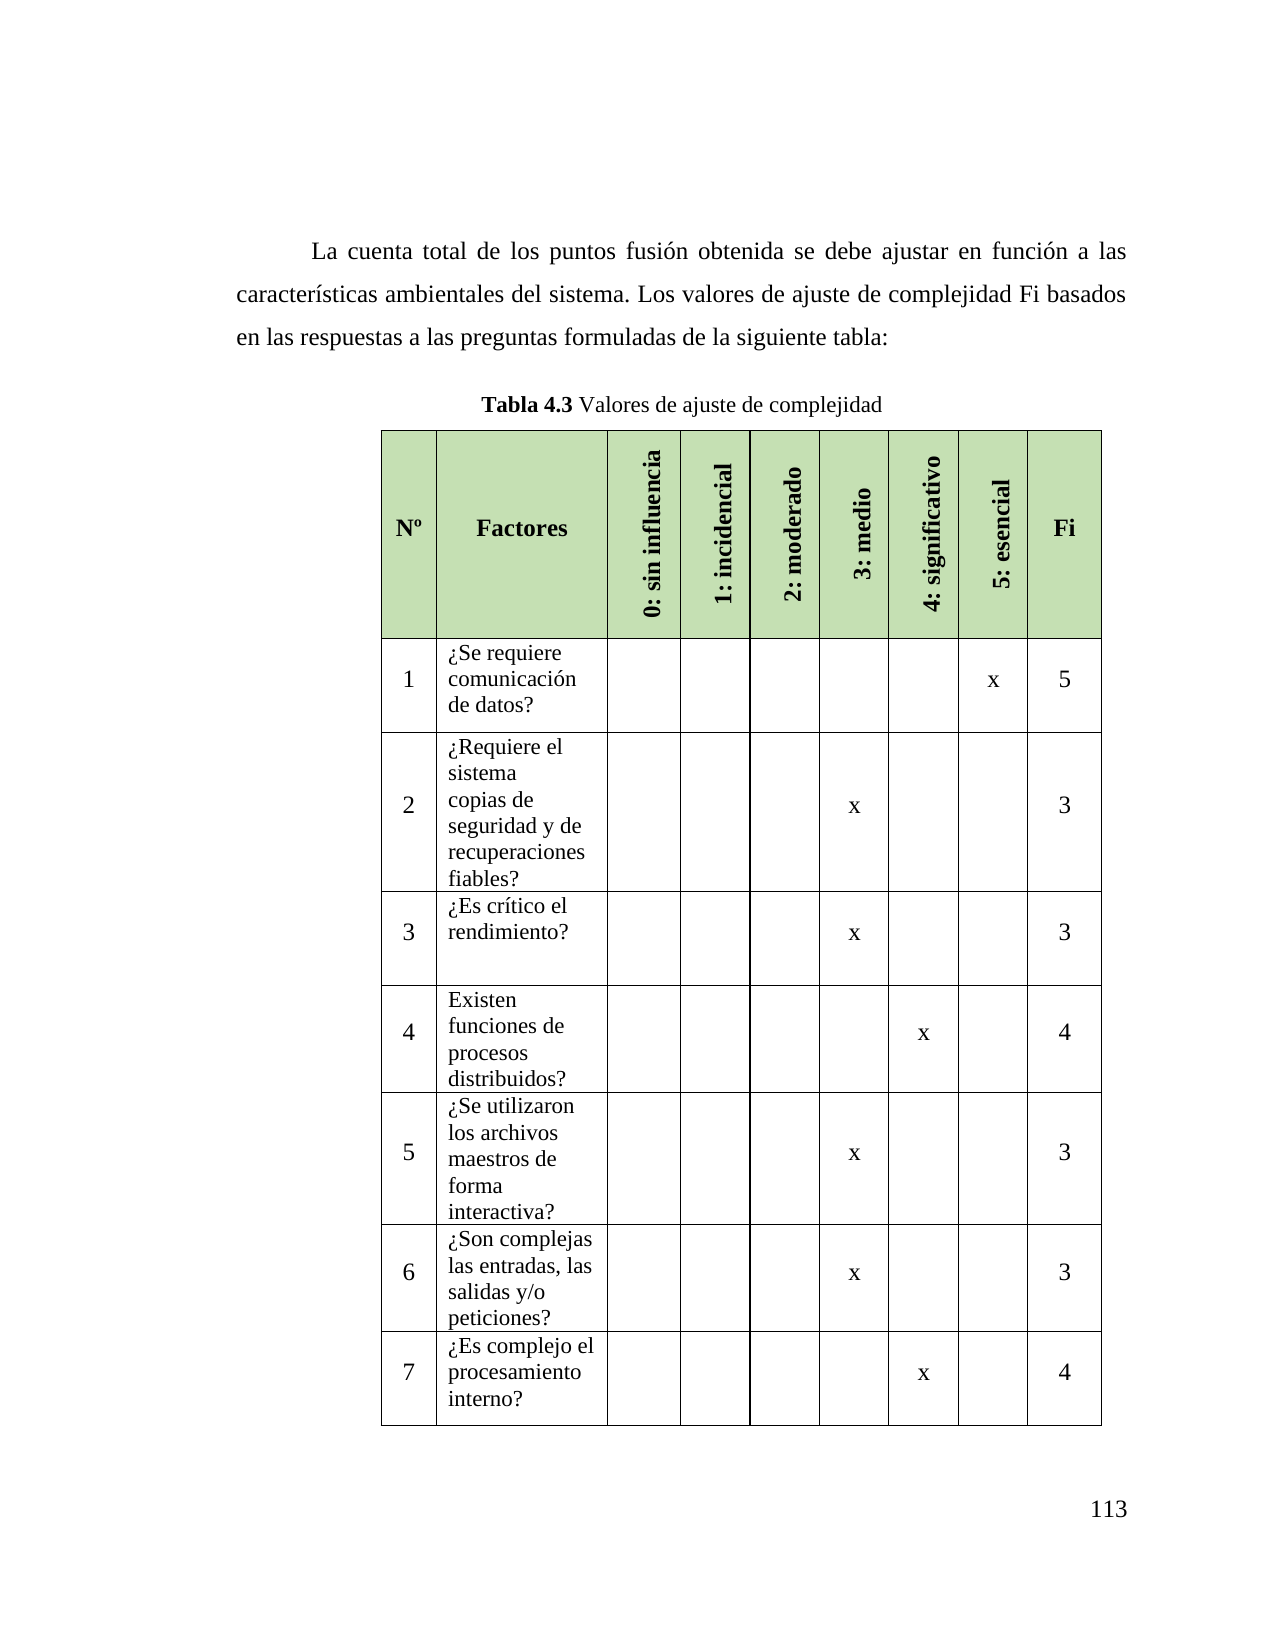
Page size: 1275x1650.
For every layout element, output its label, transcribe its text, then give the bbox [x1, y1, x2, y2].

table_cell [959, 733, 1027, 891]
table_cell 3 [1028, 892, 1101, 985]
table_cell x [820, 892, 888, 985]
table_cell x [959, 639, 1027, 732]
table_cell 1 [382, 639, 436, 732]
table_cell [889, 1093, 958, 1224]
table_cell 4 [1028, 1332, 1101, 1425]
table_cell [681, 1225, 749, 1331]
table_cell 7 [382, 1332, 436, 1425]
table_cell ¿Se utilizaron los archivos maestros de forma interactiva? [437, 1093, 607, 1224]
table_cell [608, 1093, 680, 1224]
table_cell 3 [382, 892, 436, 985]
table_cell 5 [1028, 639, 1101, 732]
table_cell [608, 733, 680, 891]
table_cell [681, 892, 749, 985]
table_cell [681, 986, 749, 1092]
table_cell [751, 1093, 819, 1224]
table_cell ¿Requiere el sistema copias de seguridad y de recuperaciones fiables? [437, 733, 607, 891]
table_header 2: moderado [751, 431, 819, 638]
table_cell [959, 1225, 1027, 1331]
table_cell [681, 639, 749, 732]
table_cell x [889, 1332, 958, 1425]
table_cell [959, 892, 1027, 985]
table_cell [889, 639, 958, 732]
table_cell [959, 1093, 1027, 1224]
table_cell x [820, 733, 888, 891]
table_cell 3 [1028, 733, 1101, 891]
table_header Nº [382, 431, 436, 638]
table_cell [608, 1332, 680, 1425]
table_cell ¿Son complejas las entradas, las salidas y/o peticiones? [437, 1225, 607, 1331]
table_cell [608, 892, 680, 985]
table_cell [959, 986, 1027, 1092]
table_header 1: incidencial [681, 431, 749, 638]
table_cell 6 [382, 1225, 436, 1331]
table_cell ¿Es complejo el procesamiento interno? [437, 1332, 607, 1425]
table_cell [608, 639, 680, 732]
text La cuenta total de los puntos fusión obtenida se debe ajustar en función a las características ambientales del sistema. Los valores de ajuste de complejidad Fi basados en las respuestas a las preguntas formuladas de la siguiente tabla: [236, 236, 1127, 351]
table_cell [820, 1332, 888, 1425]
table_cell [608, 986, 680, 1092]
table_header 5: esencial [959, 431, 1027, 638]
table_header Factores [437, 431, 607, 638]
table_cell 3 [1028, 1225, 1101, 1331]
table_cell [681, 1093, 749, 1224]
table_cell 2 [382, 733, 436, 891]
table_cell [889, 1225, 958, 1331]
table_cell x [889, 986, 958, 1092]
table_header 3: medio [820, 431, 888, 638]
table_cell [959, 1332, 1027, 1425]
table_cell [751, 639, 819, 732]
table_cell [751, 733, 819, 891]
table_cell x [820, 1225, 888, 1331]
table_cell 3 [1028, 1093, 1101, 1224]
table_cell [820, 986, 888, 1092]
table_header Fi [1028, 431, 1101, 638]
table_cell [889, 892, 958, 985]
table_cell [608, 1225, 680, 1331]
text Tabla 4.3 Valores de ajuste de complejidad [236, 391, 1127, 417]
table_header 4: significativo [889, 431, 958, 638]
table_cell [751, 1225, 819, 1331]
table_cell [889, 733, 958, 891]
table_header 0: sin influencia [608, 431, 680, 638]
table_cell [681, 733, 749, 891]
table_cell ¿Se requiere comunicación de datos? [437, 639, 607, 732]
table_cell 4 [382, 986, 436, 1092]
table_cell [751, 892, 819, 985]
table_cell x [820, 1093, 888, 1224]
table_cell 4 [1028, 986, 1101, 1092]
table_cell [751, 1332, 819, 1425]
table_cell [681, 1332, 749, 1425]
table_cell ¿Es crítico el rendimiento? [437, 892, 607, 985]
table_cell Existen funciones de procesos distribuidos? [437, 986, 607, 1092]
table_cell 5 [382, 1093, 436, 1224]
table_cell [751, 986, 819, 1092]
table_cell [820, 639, 888, 732]
